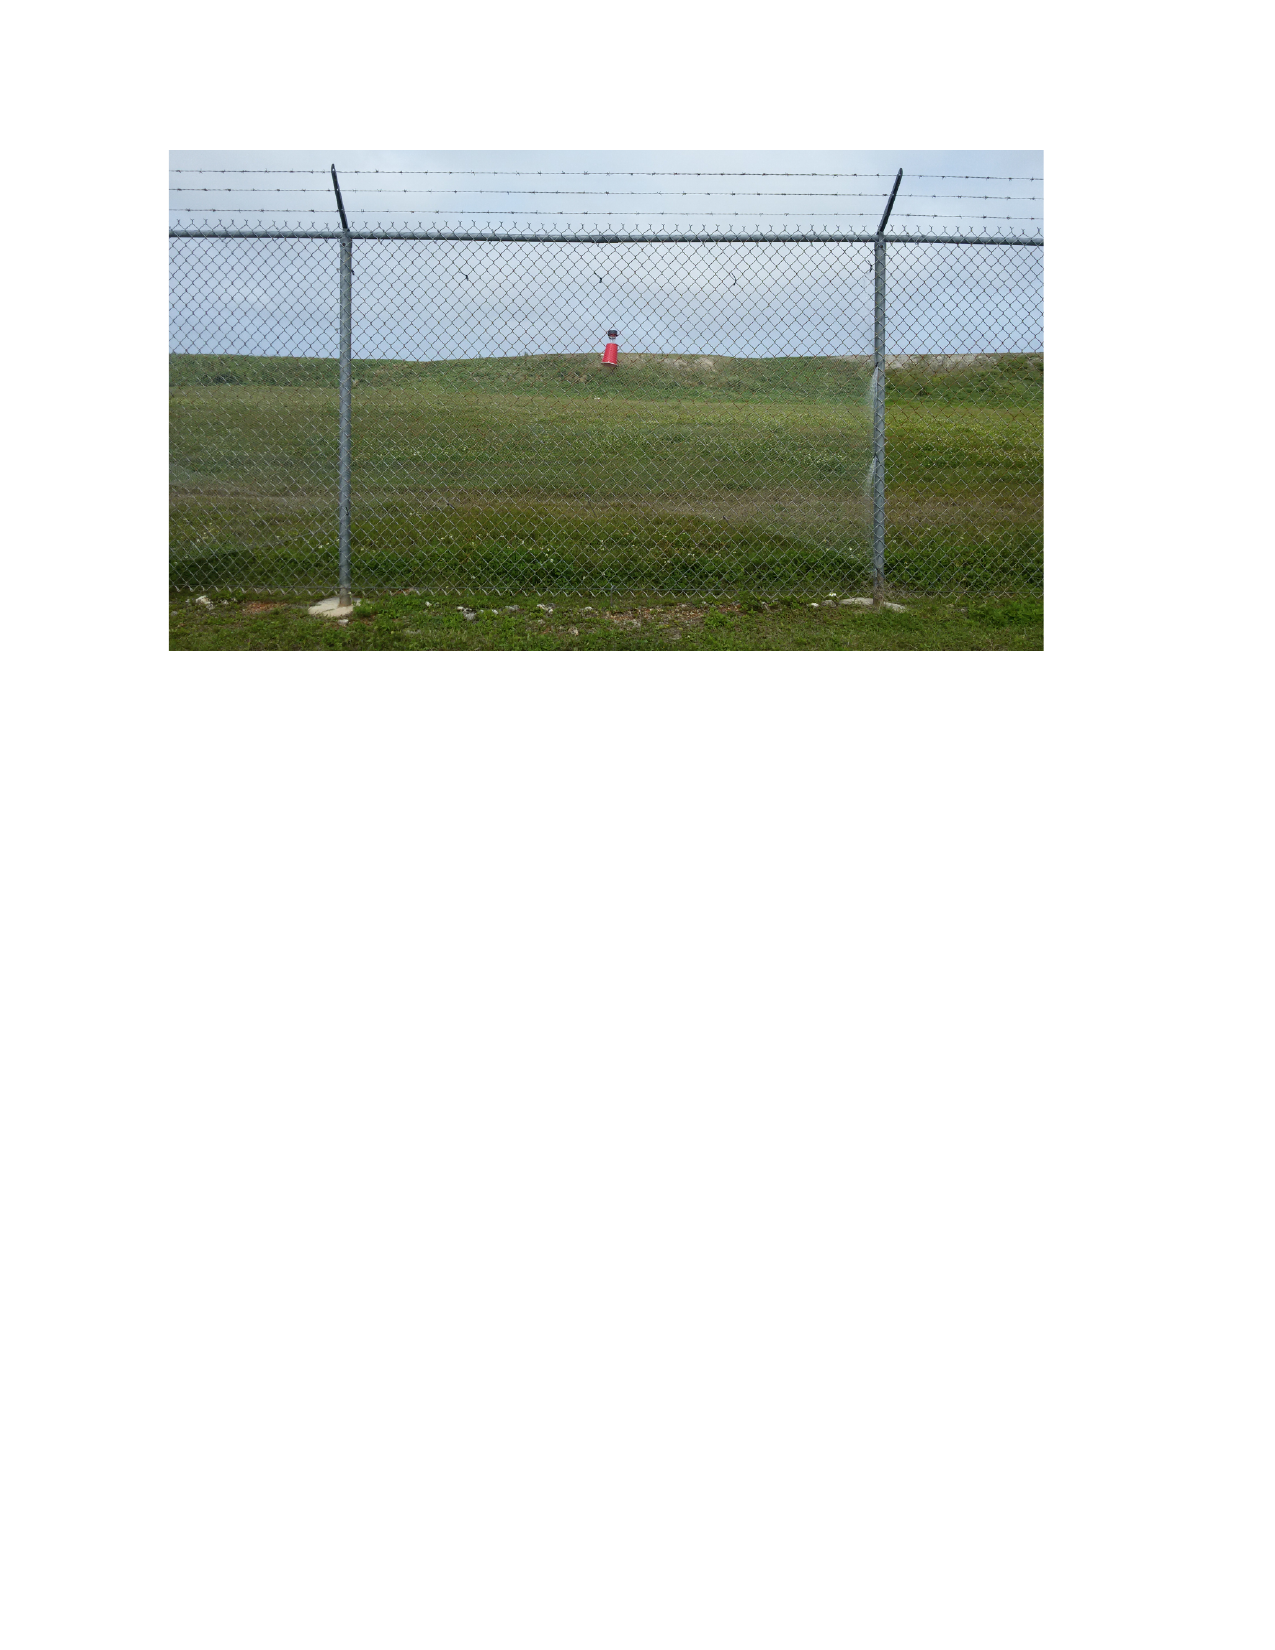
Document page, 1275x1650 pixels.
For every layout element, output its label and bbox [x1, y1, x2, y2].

picture [168, 150, 1044, 651]
